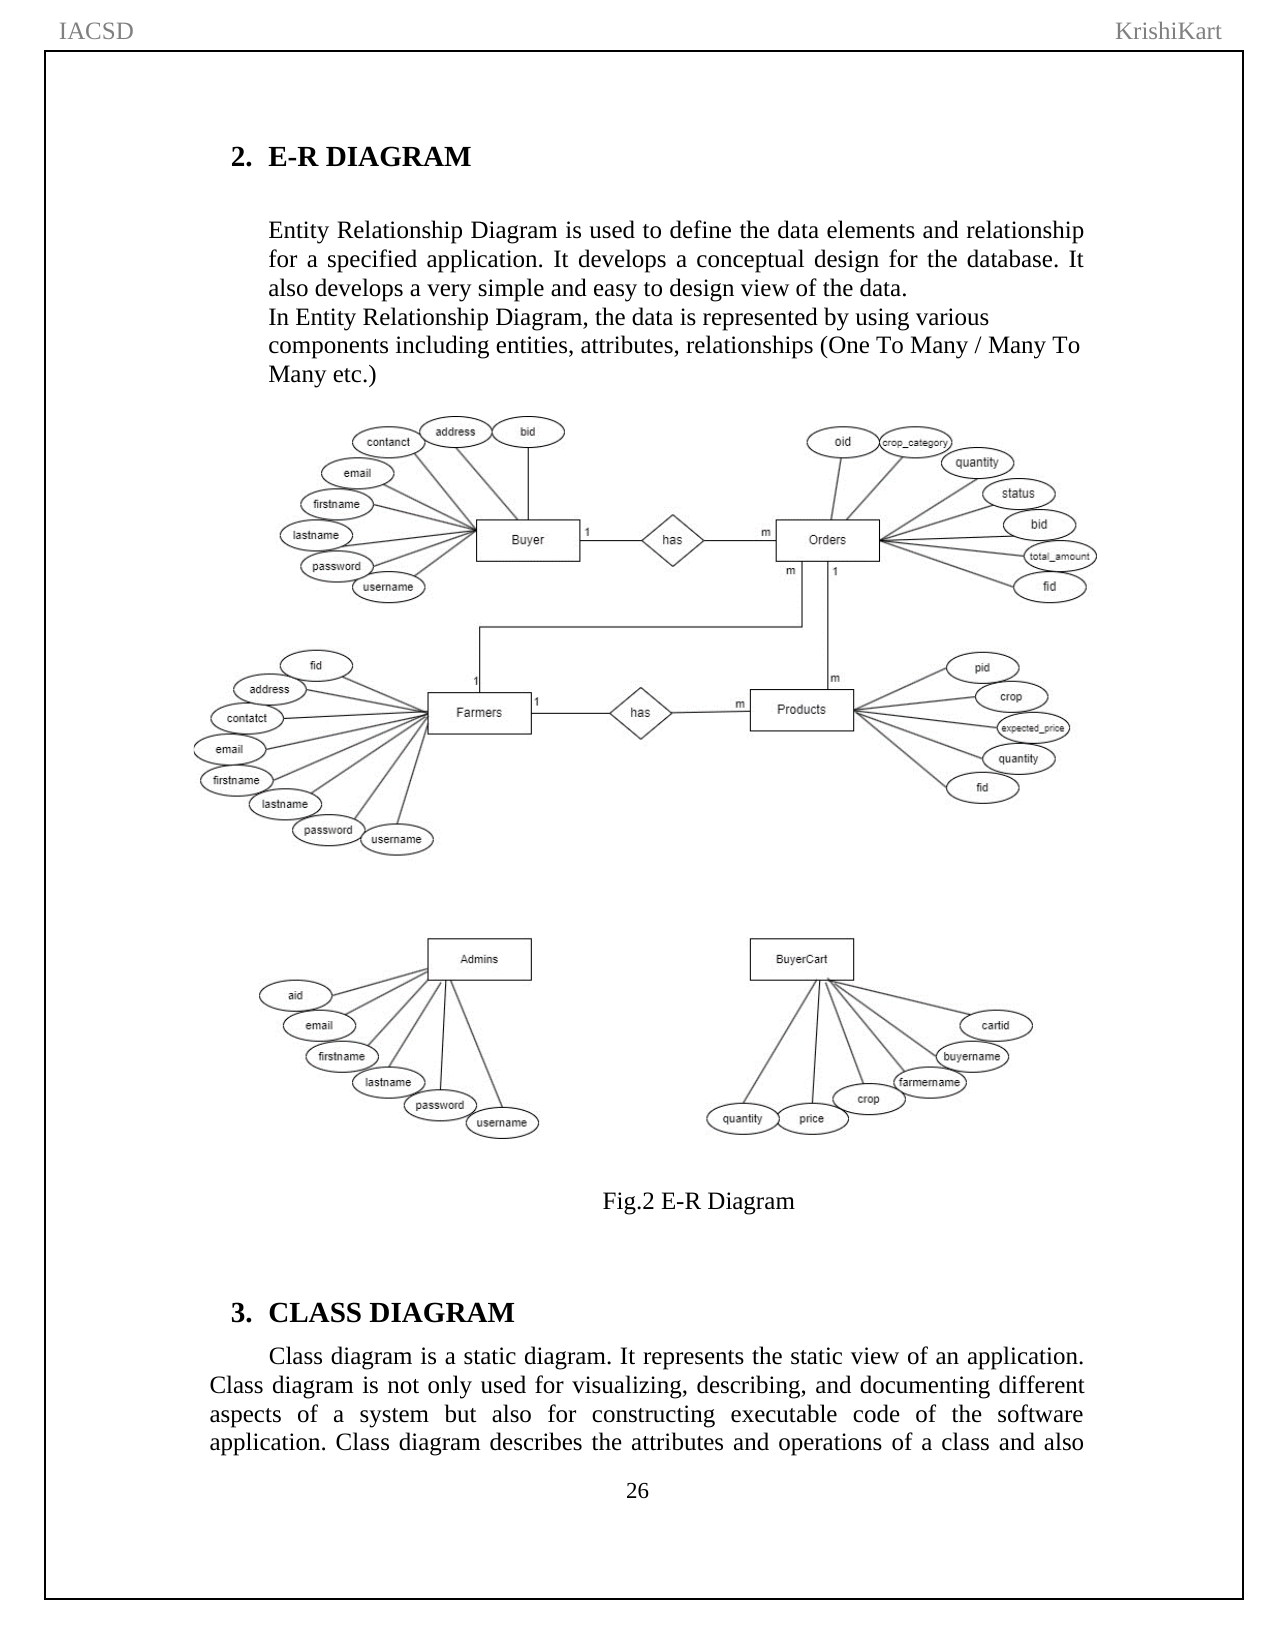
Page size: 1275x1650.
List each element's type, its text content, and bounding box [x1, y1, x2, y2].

list Entity Relationship Diagram is used to define the data elements and relationship for a specified application. It develops a conceptual design for the database. It also develops a very simple and easy to design view of the data. [268, 216, 1085, 302]
subtitle Fig.2 E-R Diagram [268, 1186, 1129, 1215]
list In Entity Relationship Diagram, the data is represented by using various components including entities, attributes, relationships (One To Many / Many To Many etc.) [268, 302, 1085, 388]
subtitle CLASS DIAGRAM [231, 1295, 1129, 1329]
subtitle E-R DIAGRAM [231, 139, 1129, 173]
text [209, 1341, 1085, 1456]
picture [193, 416, 1097, 1140]
